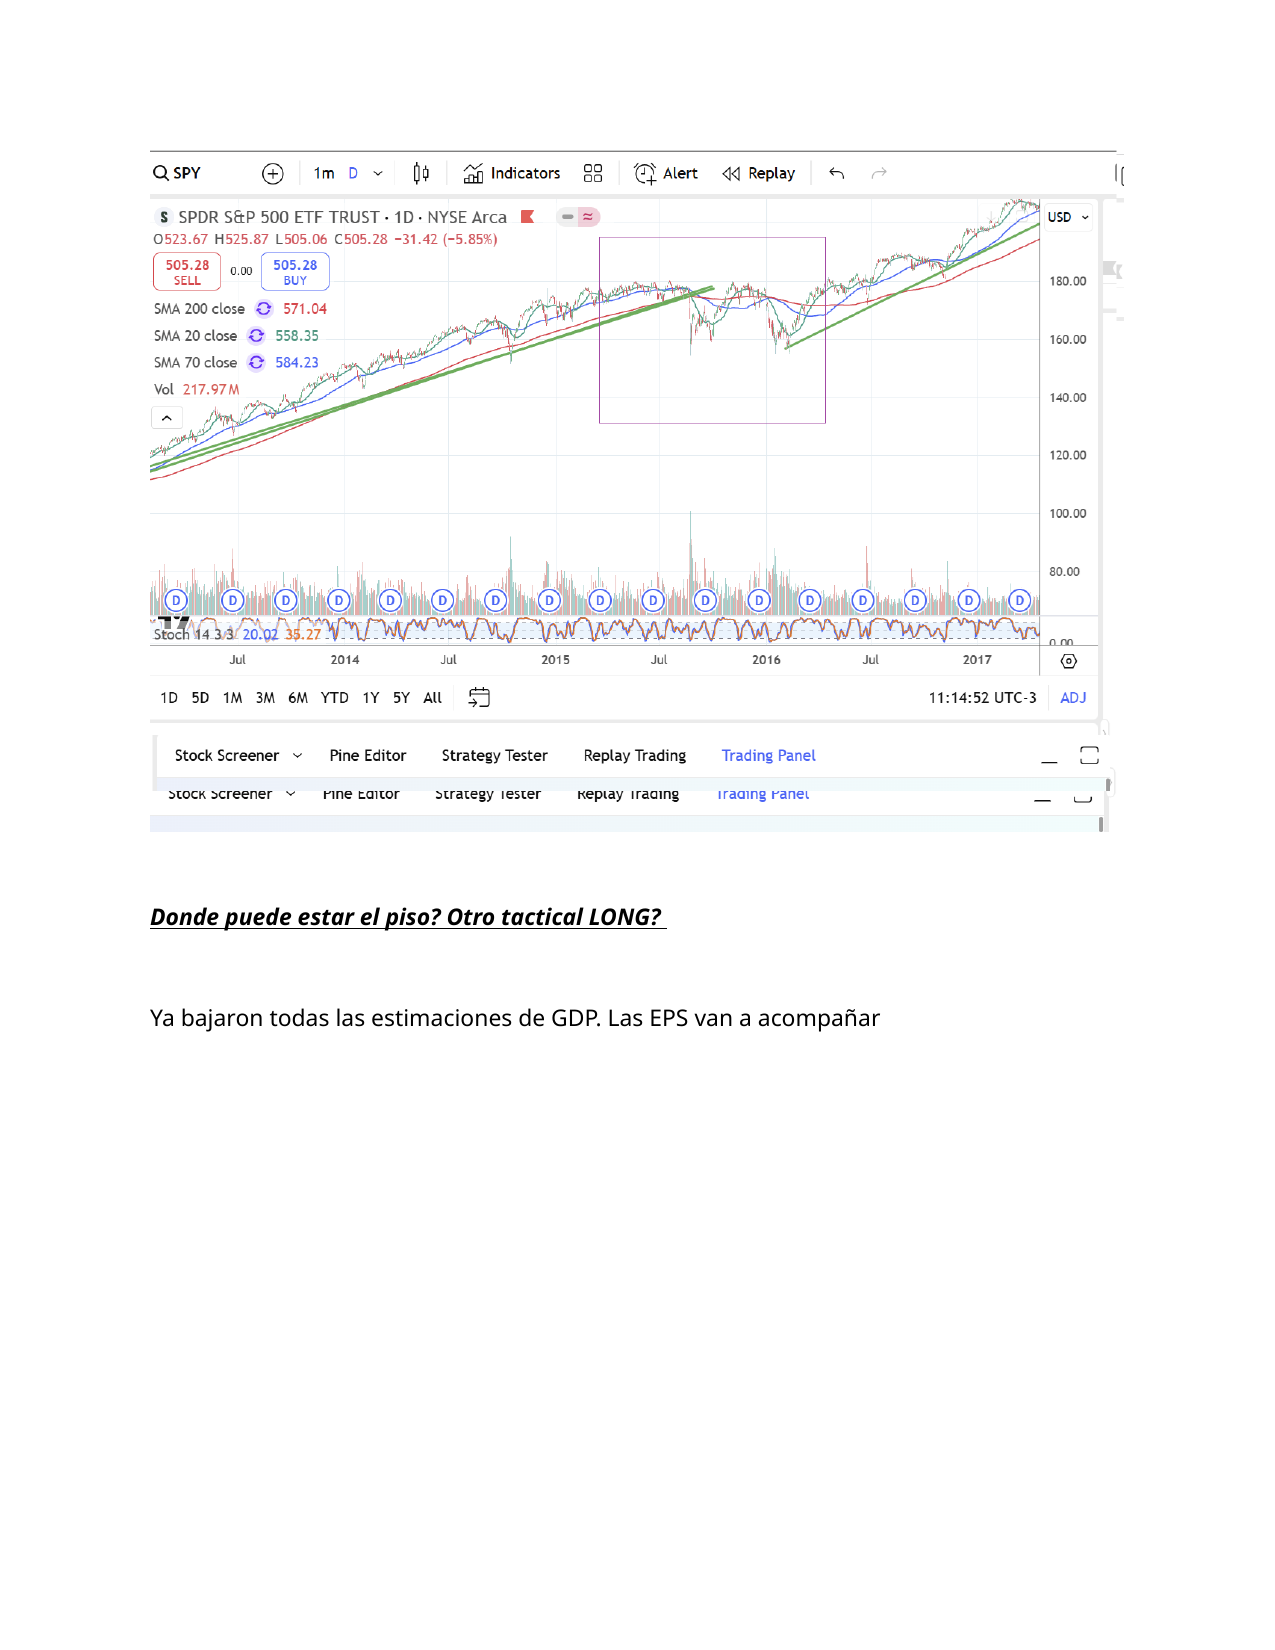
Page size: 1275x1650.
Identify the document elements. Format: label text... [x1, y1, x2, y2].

text Ya bajaron todas las estimaciones de GDP. Las EPS van a acompañar [150, 1002, 1125, 1033]
text Donde puede estar el piso? Otro tactical LONG? [150, 901, 1125, 932]
picture [150, 150, 1124, 832]
